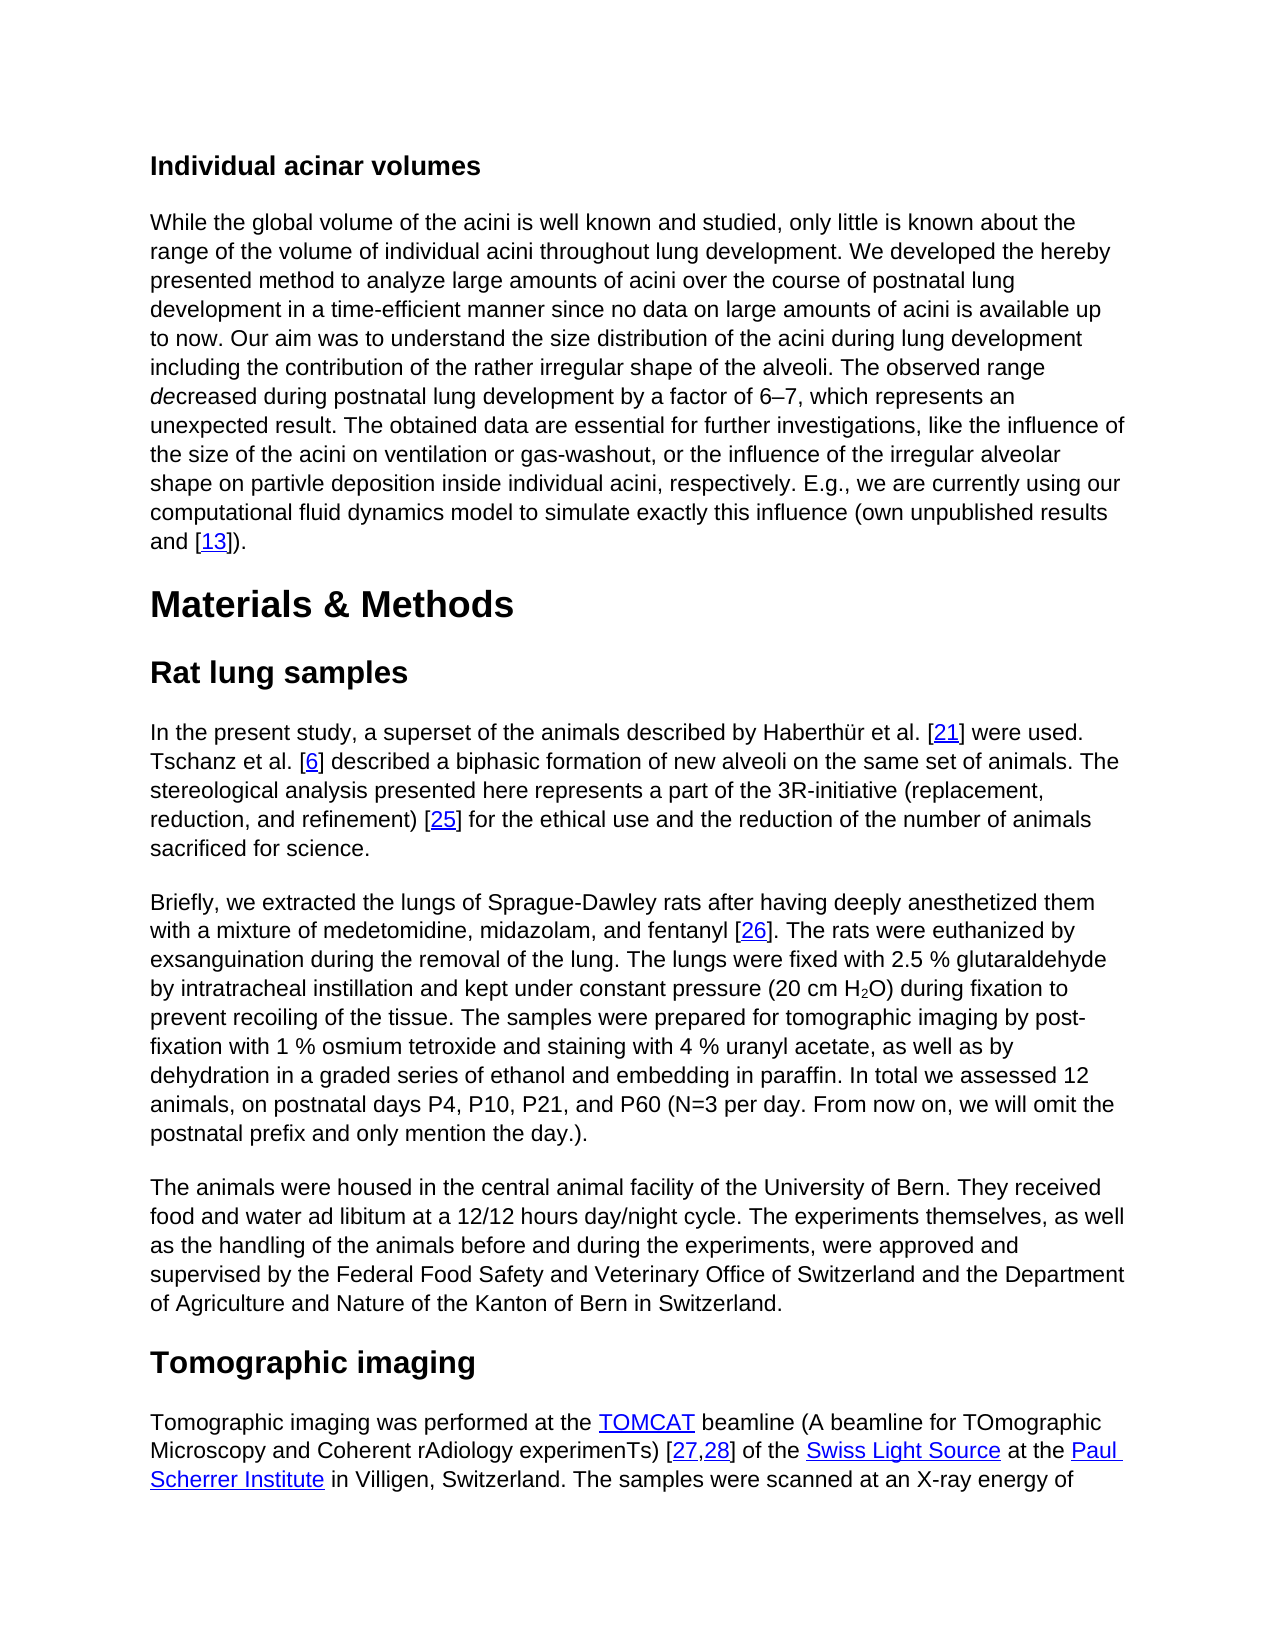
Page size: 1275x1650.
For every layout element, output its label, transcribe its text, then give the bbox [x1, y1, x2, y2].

subtitle Materials & Methods [150, 582, 1125, 625]
text The animals were housed in the central animal facility of the University of Bern. They received food and water ad libitum at a 12/12 hours day/night cycle. The experiments themselves, as well as the handling of the animals before and during the experiments, were approved and supervised by the Federal Food Safety and Veterinary Office of Switzerland and the Department of Agriculture and Nature of the Kanton of Bern in Switzerland. [150, 1174, 1125, 1316]
subtitle Rat lung samples [150, 654, 1125, 690]
subtitle Individual acinar volumes [150, 150, 1125, 181]
text In the present study, a superset of the animals described by Haberthür et al. [21] were used. Tschanz et al. [6] described a biphasic formation of new alveoli on the same set of animals. The stereological analysis presented here represents a part of the 3R-initiative (replacement, reduction, and refinement) [25] for the ethical use and the reduction of the number of animals sacrificed for science. [150, 719, 1125, 861]
subtitle Tomographic imaging [150, 1344, 1125, 1380]
text While the global volume of the acini is well known and studied, only little is known about the range of the volume of individual acini throughout lung development. We developed the hereby presented method to analyze large amounts of acini over the course of postnatal lung development in a time-efficient manner since no data on large amounts of acini is available up to now. Our aim was to understand the size distribution of the acini during lung development including the contribution of the rather irregular shape of the alveoli. The observed range decreased during postnatal lung development by a factor of 6–7, which represents an unexpected result. The obtained data are essential for further investigations, like the influence of the size of the acini on ventilation or gas-washout, or the influence of the irregular alveolar shape on partivle deposition inside individual acini, respectively. E.g., we are currently using our computational fluid dynamics model to simulate exactly this influence (own unpublished results and [13]). [150, 209, 1125, 554]
text Briefly, we extracted the lungs of Sprague-Dawley rats after having deeply anesthetized them with a mixture of medetomidine, midazolam, and fentanyl [26]. The rats were euthanized by exsanguination during the removal of the lung. The lungs were fixed with 2.5 % glutaraldehyde by intratracheal instillation and kept under constant pressure (20 cm H2O) during fixation to prevent recoiling of the tissue. The samples were prepared for tomographic imaging by post-fixation with 1 % osmium tetroxide and staining with 4 % uranyl acetate, as well as by dehydration in a graded series of ethanol and embedding in paraffin. In total we assessed 12 animals, on postnatal days P4, P10, P21, and P60 (N=3 per day. From now on, we will omit the postnatal prefix and only mention the day.). [150, 888, 1125, 1147]
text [150, 1408, 1125, 1493]
